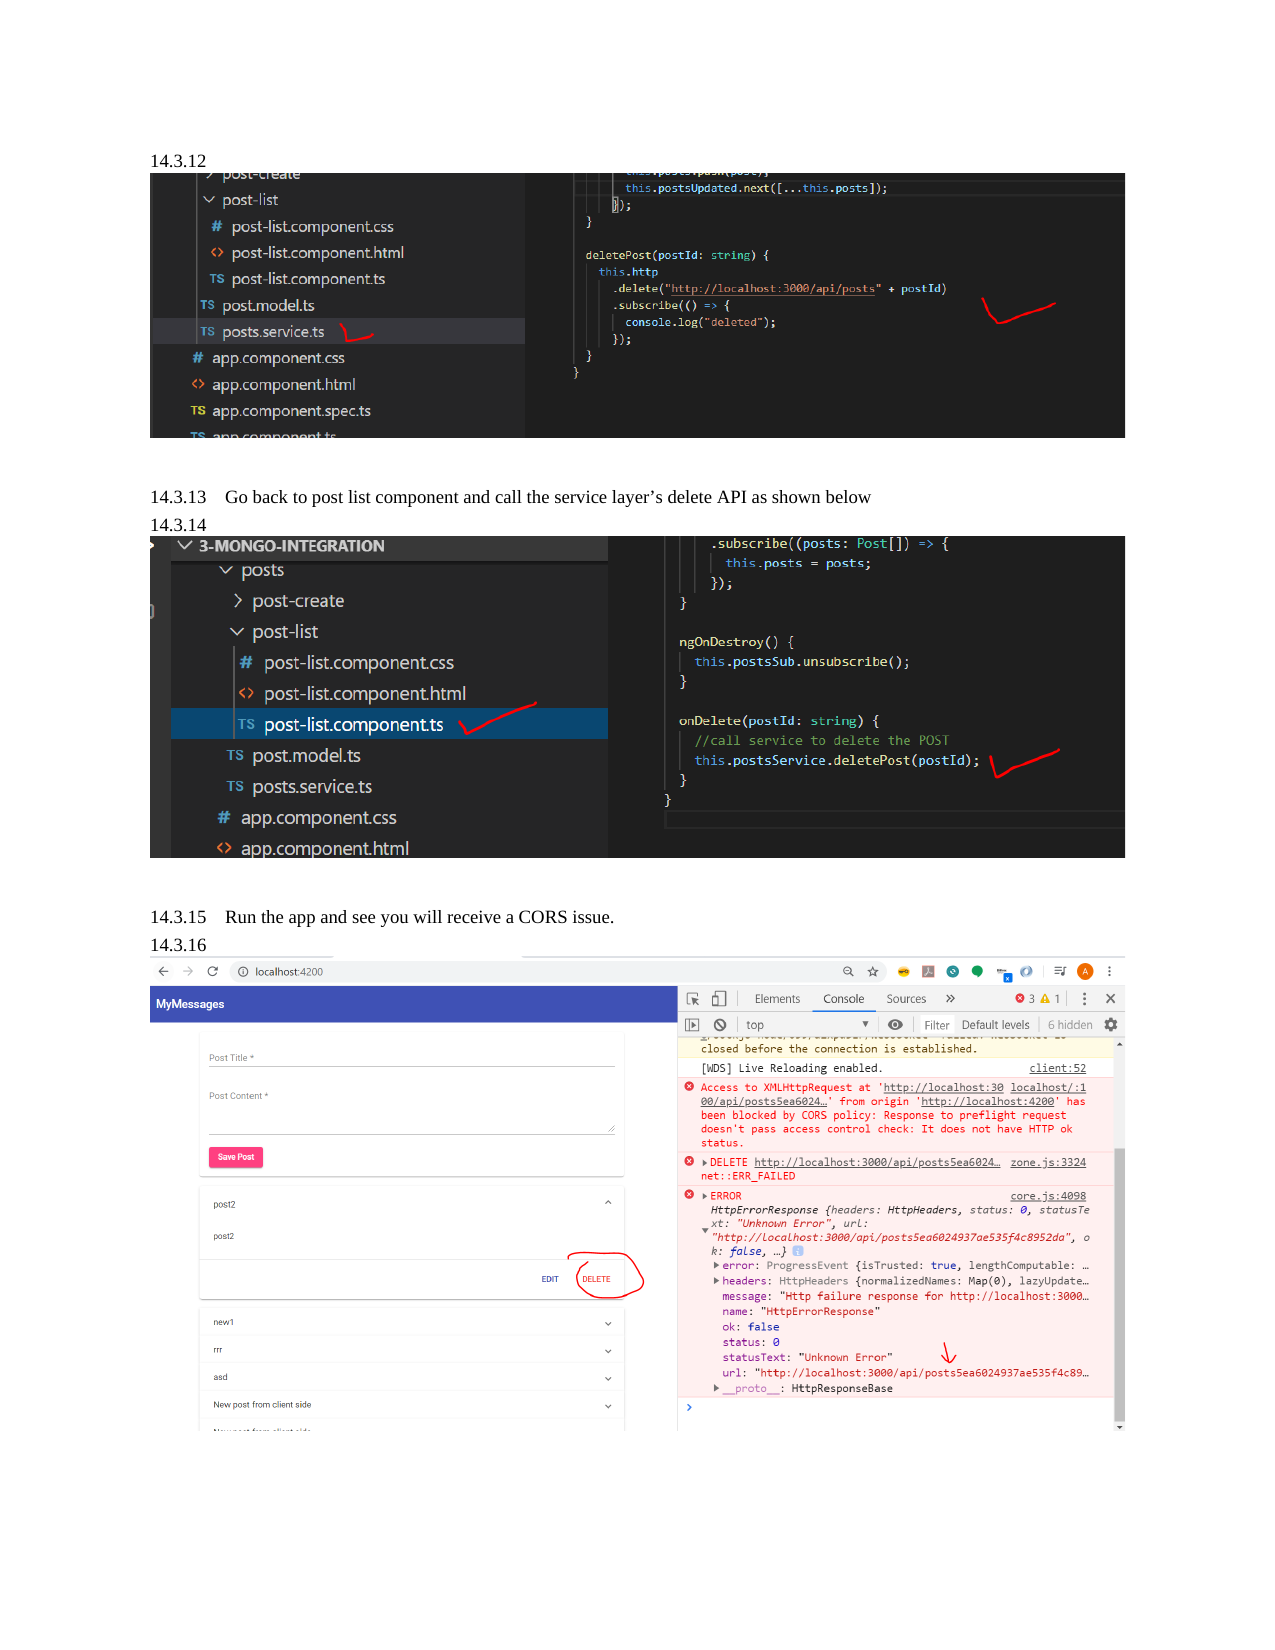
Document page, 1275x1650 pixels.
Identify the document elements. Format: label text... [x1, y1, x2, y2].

picture [150, 173, 1125, 438]
picture [150, 956, 1125, 1431]
picture [150, 536, 1125, 858]
subtitle Go back to post list component and call the service layer’s delete API as shown below [150, 486, 1125, 508]
subtitle Run the app and see you will receive a CORS issue. [150, 906, 1125, 928]
